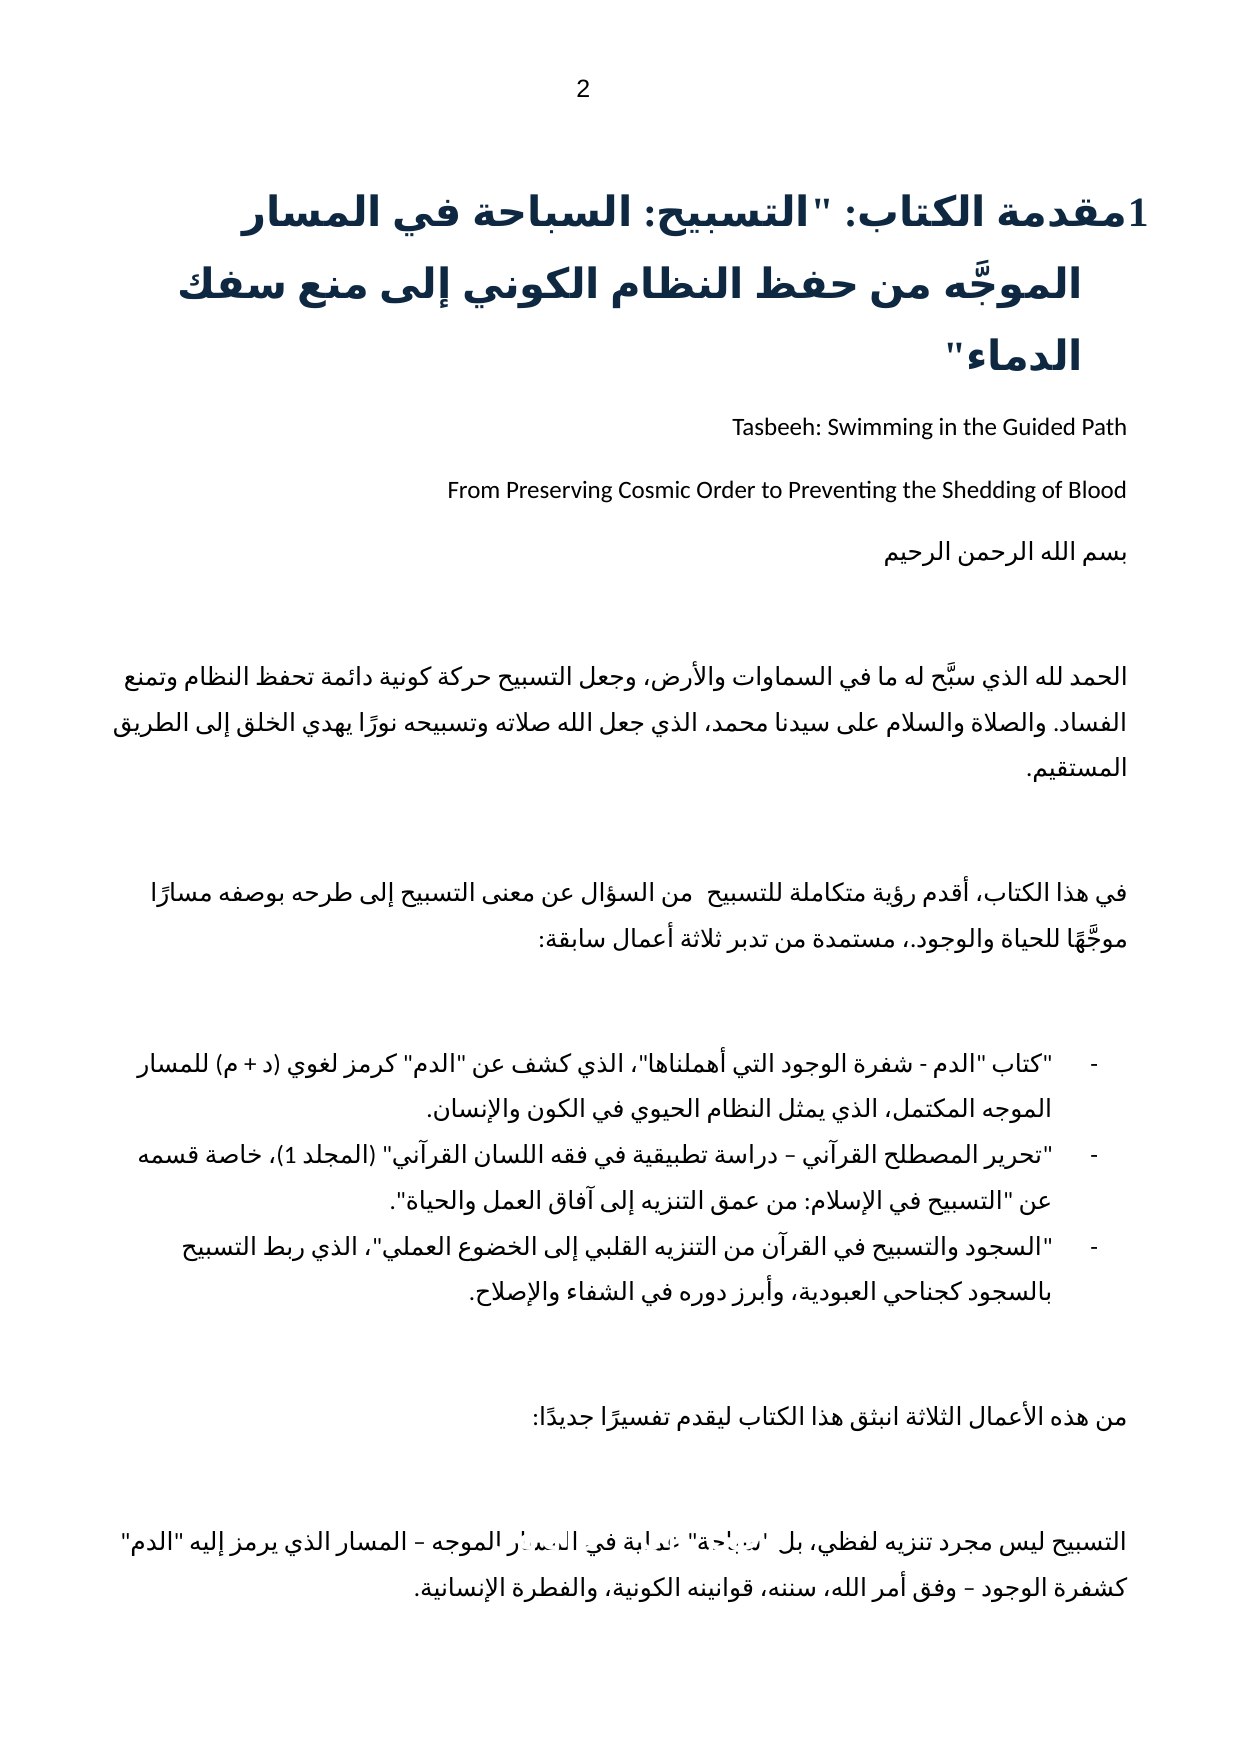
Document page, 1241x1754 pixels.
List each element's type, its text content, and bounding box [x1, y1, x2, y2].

text التسبيح ليس مجرد تنزيه لفظي، بل "سباحة" عملية في المسار الموجه – المسار الذي يرمز إليه "الدم" كشفرة الوجود – وفق أمر الله، سننه، قوانينه الكونية، والفطرة الإنسانية. [112, 1526, 1128, 1602]
text Tasbeeh: Swimming in the Guided Path [112, 411, 1128, 442]
list "كتاب "الدم - شفرة الوجود التي أهملناها"، الذي كشف عن "الدم" كرمز لغوي (د + م) للمسار الموجه المكتمل، الذي يمثل النظام الحيوي في الكون والإنسان. [112, 1048, 1090, 1124]
text من هذه الأعمال الثلاثة انبثق هذا الكتاب ليقدم تفسيرًا جديدًا: [112, 1401, 1128, 1432]
subtitle مقدمة الكتاب: "التسبيح: السباحة في المسار الموجَّه من حفظ النظام الكوني إلى منع سفك الدماء" [112, 187, 1128, 379]
list "السجود والتسبيح في القرآن من التنزيه القلبي إلى الخضوع العملي"، الذي ربط التسبيح بالسجود كجناحي العبودية، وأبرز دوره في الشفاء والإصلاح. [112, 1231, 1090, 1307]
list "تحرير المصطلح القرآني – دراسة تطبيقية في فقه اللسان القرآني" (المجلد 1)، خاصة قسمه عن "التسبيح في الإسلام: من عمق التنزيه إلى آفاق العمل والحياة". [112, 1139, 1090, 1216]
text في هذا الكتاب، أقدم رؤية متكاملة للتسبيح من السؤال عن معنى التسبيح إلى طرحه بوصفه مسارًا موجَّهًا للحياة والوجود.، مستمدة من تدبر ثلاثة أعمال سابقة: [112, 877, 1128, 953]
text الحمد لله الذي سبَّح له ما في السماوات والأرض، وجعل التسبيح حركة كونية دائمة تحفظ النظام وتمنع الفساد. والصلاة والسلام على سيدنا محمد، الذي جعل الله صلاته وتسبيحه نورًا يهدي الخلق إلى الطريق المستقيم. [112, 661, 1128, 783]
text بسم الله الرحمن الرحيم [112, 536, 1128, 567]
text From Preserving Cosmic Order to Preventing the Shedding of Blood [112, 474, 1128, 504]
